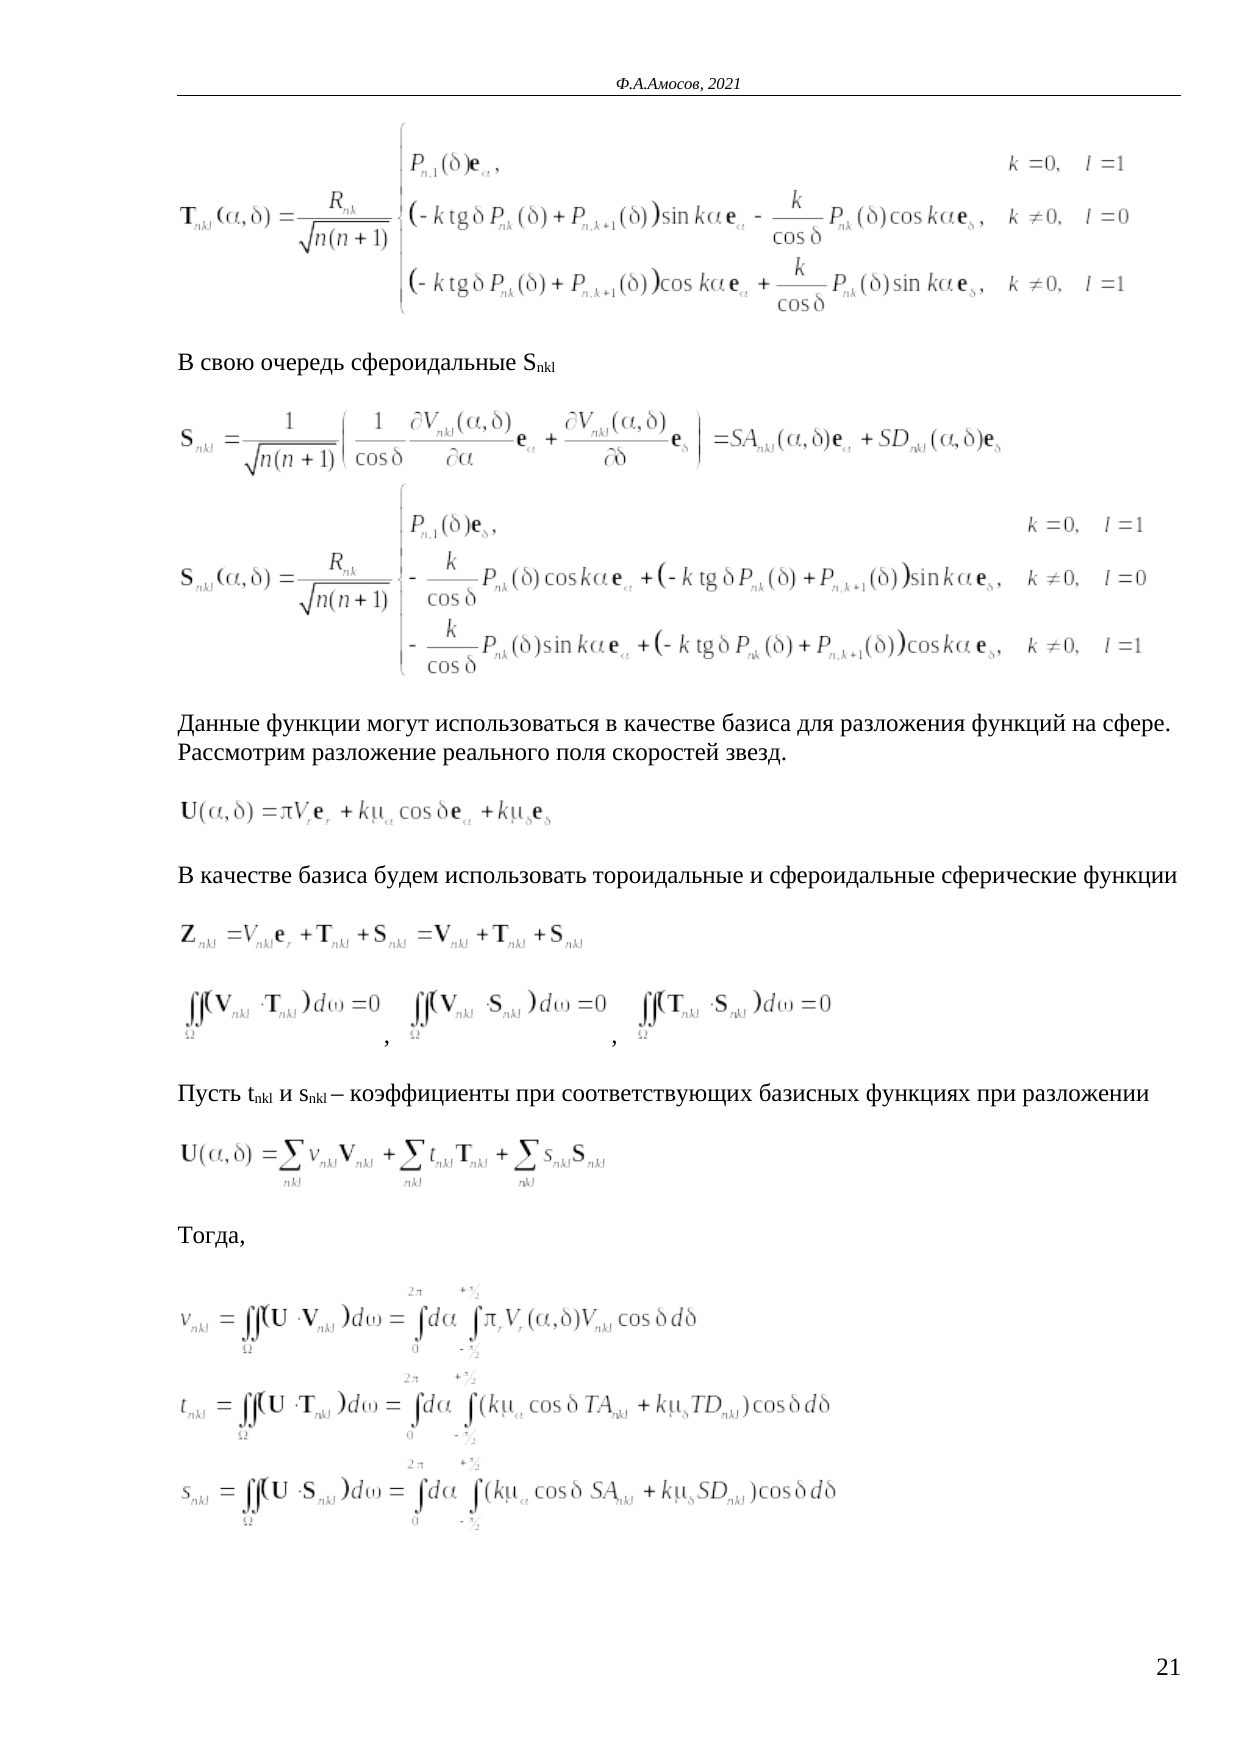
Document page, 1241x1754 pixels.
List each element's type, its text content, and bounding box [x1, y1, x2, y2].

text В качестве базиса будем использовать тороидальные и сфероидальные сферические функции [177, 860, 1181, 889]
text Пусть tnkl и snkl – коэффициенты при соответствующих базисных функциях при разложении [177, 1078, 1181, 1107]
text Тогда, [177, 1220, 1181, 1249]
text В свою очередь сфероидальные Snkl [177, 347, 1181, 375]
text Данные функции могут использоваться в качестве базиса для разложения функций на сфере. Рассмотрим разложение реального поля скоростей звезд. [177, 708, 1181, 766]
text , , [177, 983, 1181, 1049]
